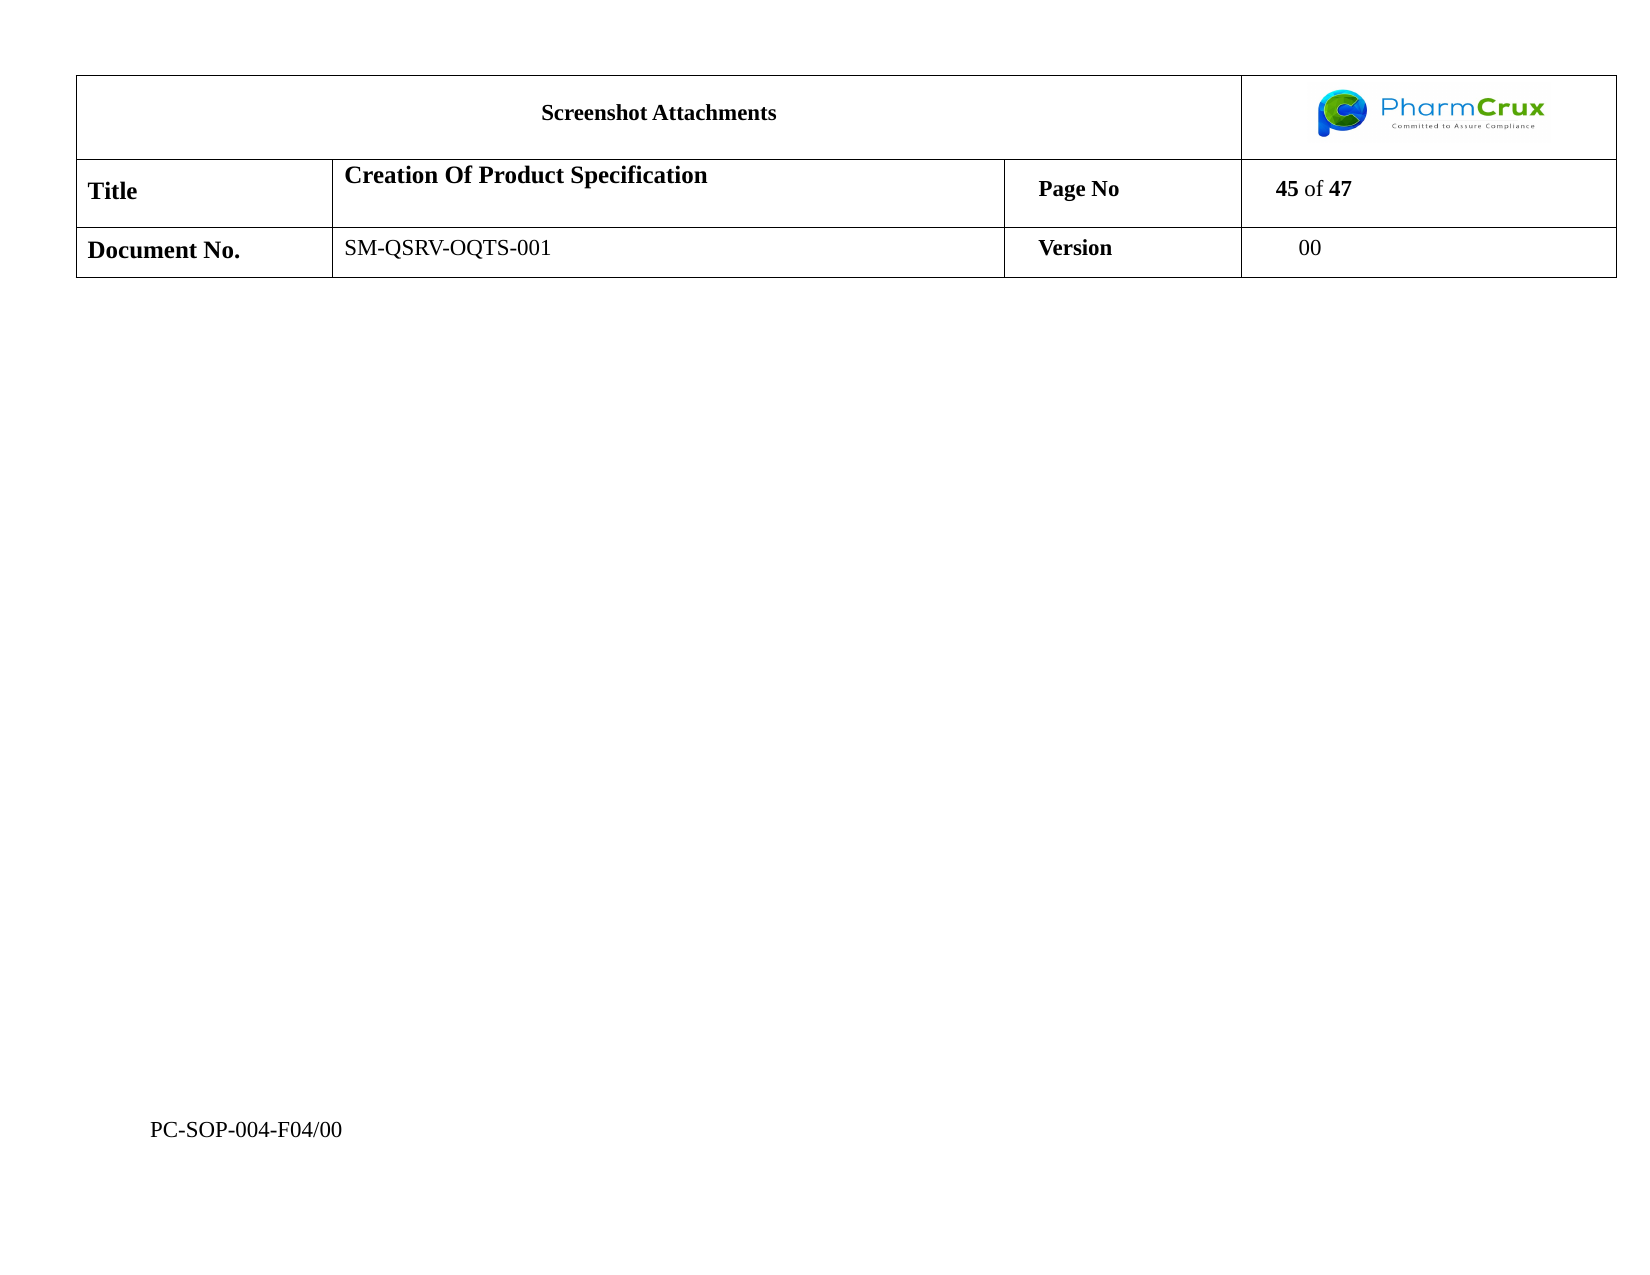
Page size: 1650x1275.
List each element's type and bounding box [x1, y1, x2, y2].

picture [1307, 82, 1551, 143]
